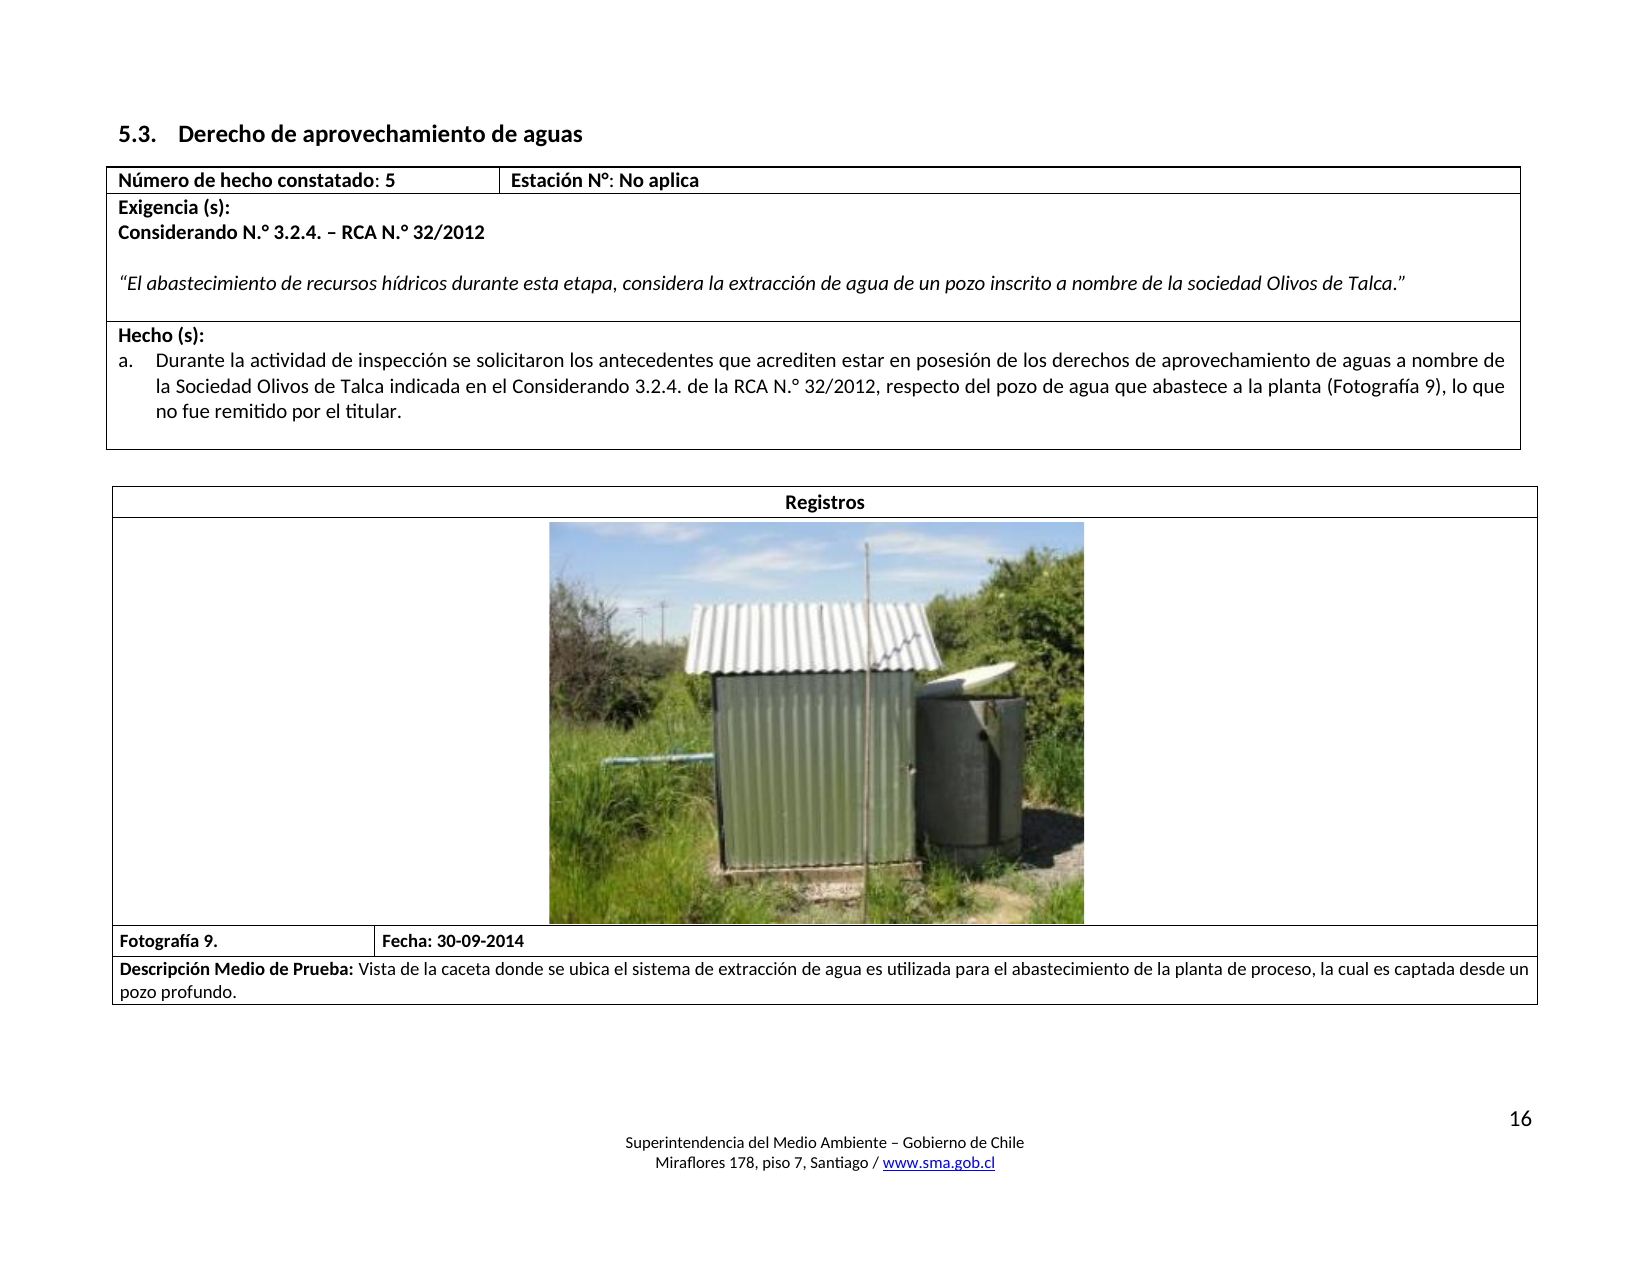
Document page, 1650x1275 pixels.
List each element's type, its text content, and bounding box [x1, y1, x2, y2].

table_header Registros [113, 487, 1537, 517]
subtitle Derecho de aprovechamiento de aguas [118, 118, 1532, 149]
table_cell [113, 518, 1537, 925]
table_cell Fecha: 30-09-2014 [375, 926, 1537, 956]
table_cell Exigencia (s): Considerando N.° 3.2.4. – RCA N.° 32/2012 “El abastecimiento de recursos hídricos durante esta etapa, considera la extracción de agua de un pozo inscrito a nombre de la sociedad Olivos de Talca.” [107, 194, 1520, 321]
table_header Estación N°: No aplica [500, 168, 1520, 193]
picture [549, 522, 1085, 924]
table_header Número de hecho constatado: 5 [107, 168, 499, 193]
table_cell Descripción Medio de Prueba: Vista de la caceta donde se ubica el sistema de extracción de agua es utilizada para el abastecimiento de la planta de proceso, la cual es captada desde un pozo profundo. [113, 957, 1537, 1004]
table_cell Hecho (s): Durante la actividad de inspección se solicitaron los antecedentes que acrediten estar en posesión de los derechos de aprovechamiento de aguas a nombre de la Sociedad Olivos de Talca indicada en el Considerando 3.2.4. de la RCA N.° 32/2012, respecto del pozo de agua que abastece a la planta (Fotografía 9), lo que no fue remitido por el titular. [107, 322, 1520, 449]
table_cell Fotografía 9. [113, 926, 374, 956]
